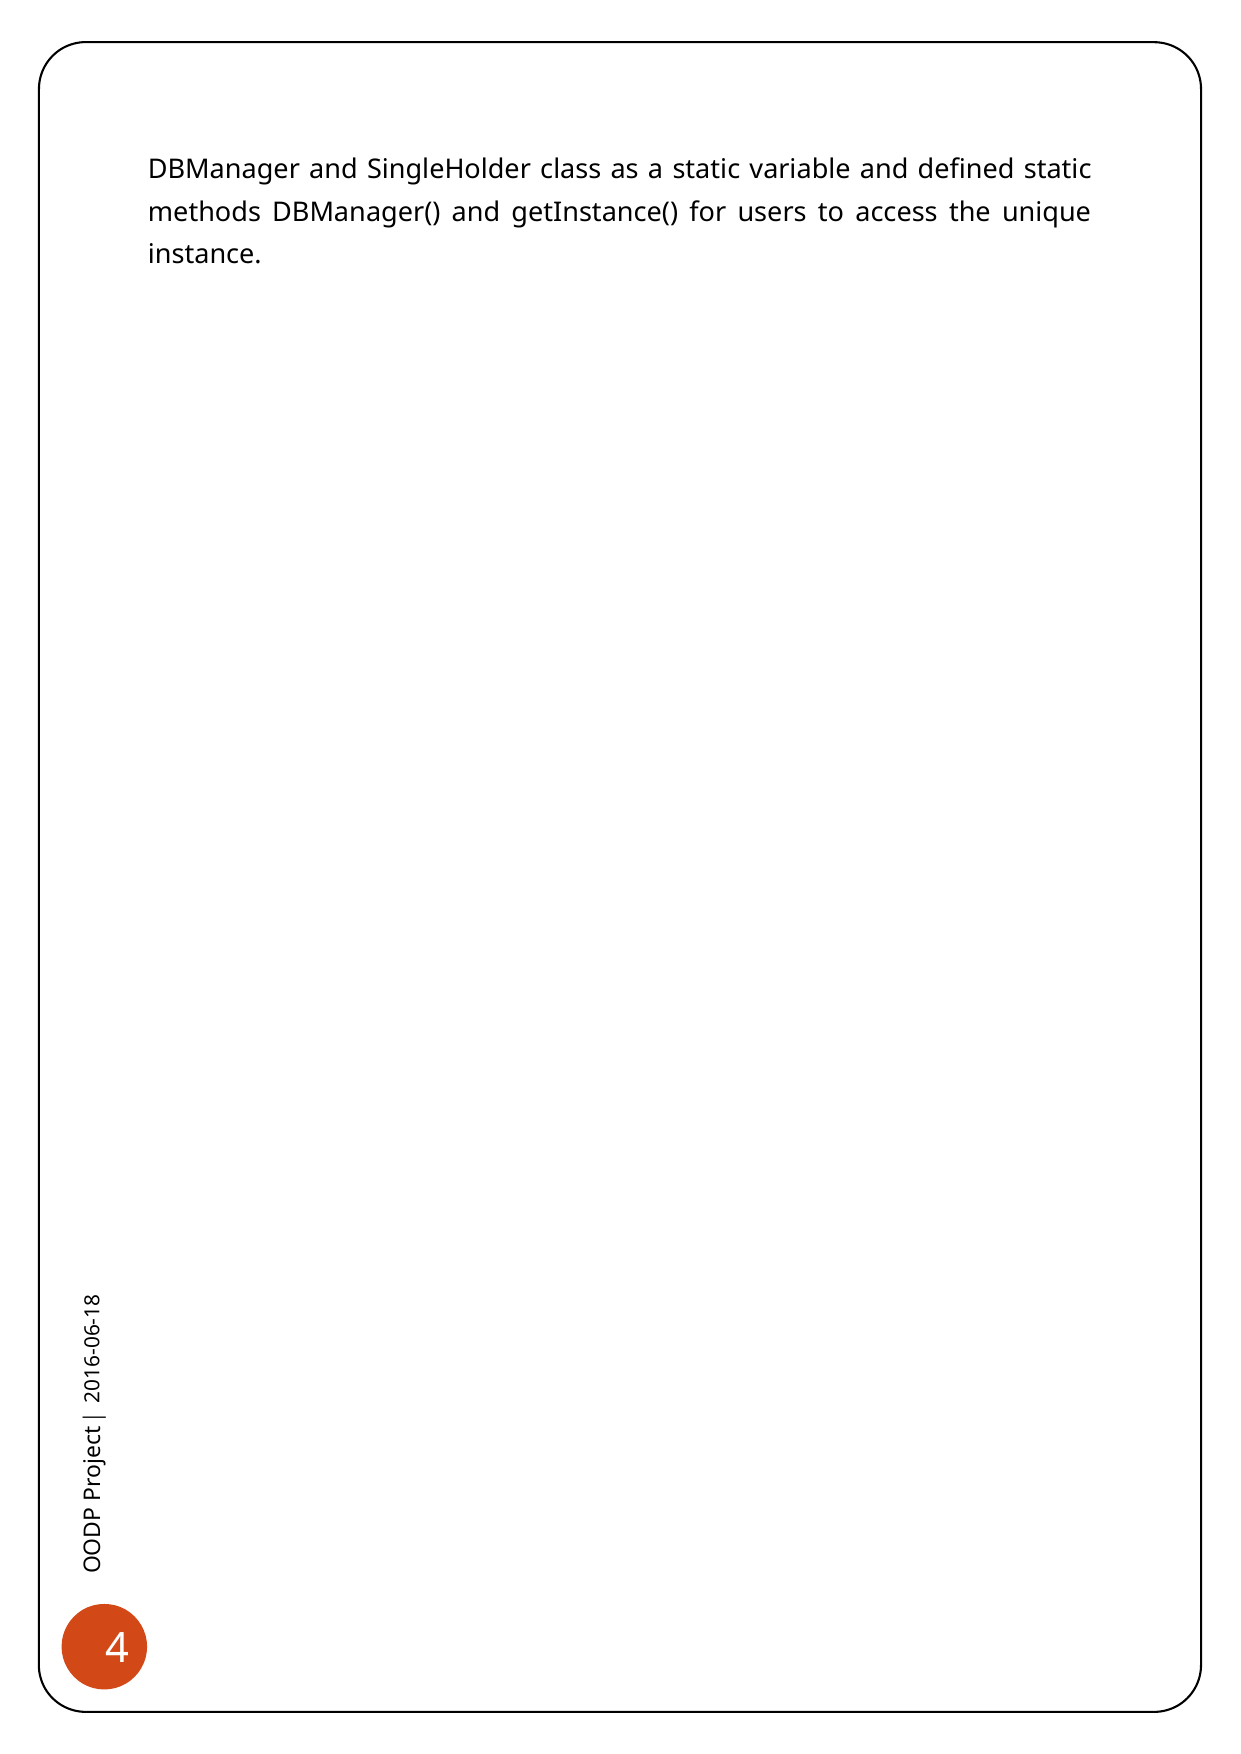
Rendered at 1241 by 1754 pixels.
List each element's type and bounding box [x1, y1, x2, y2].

text [148, 150, 1092, 272]
